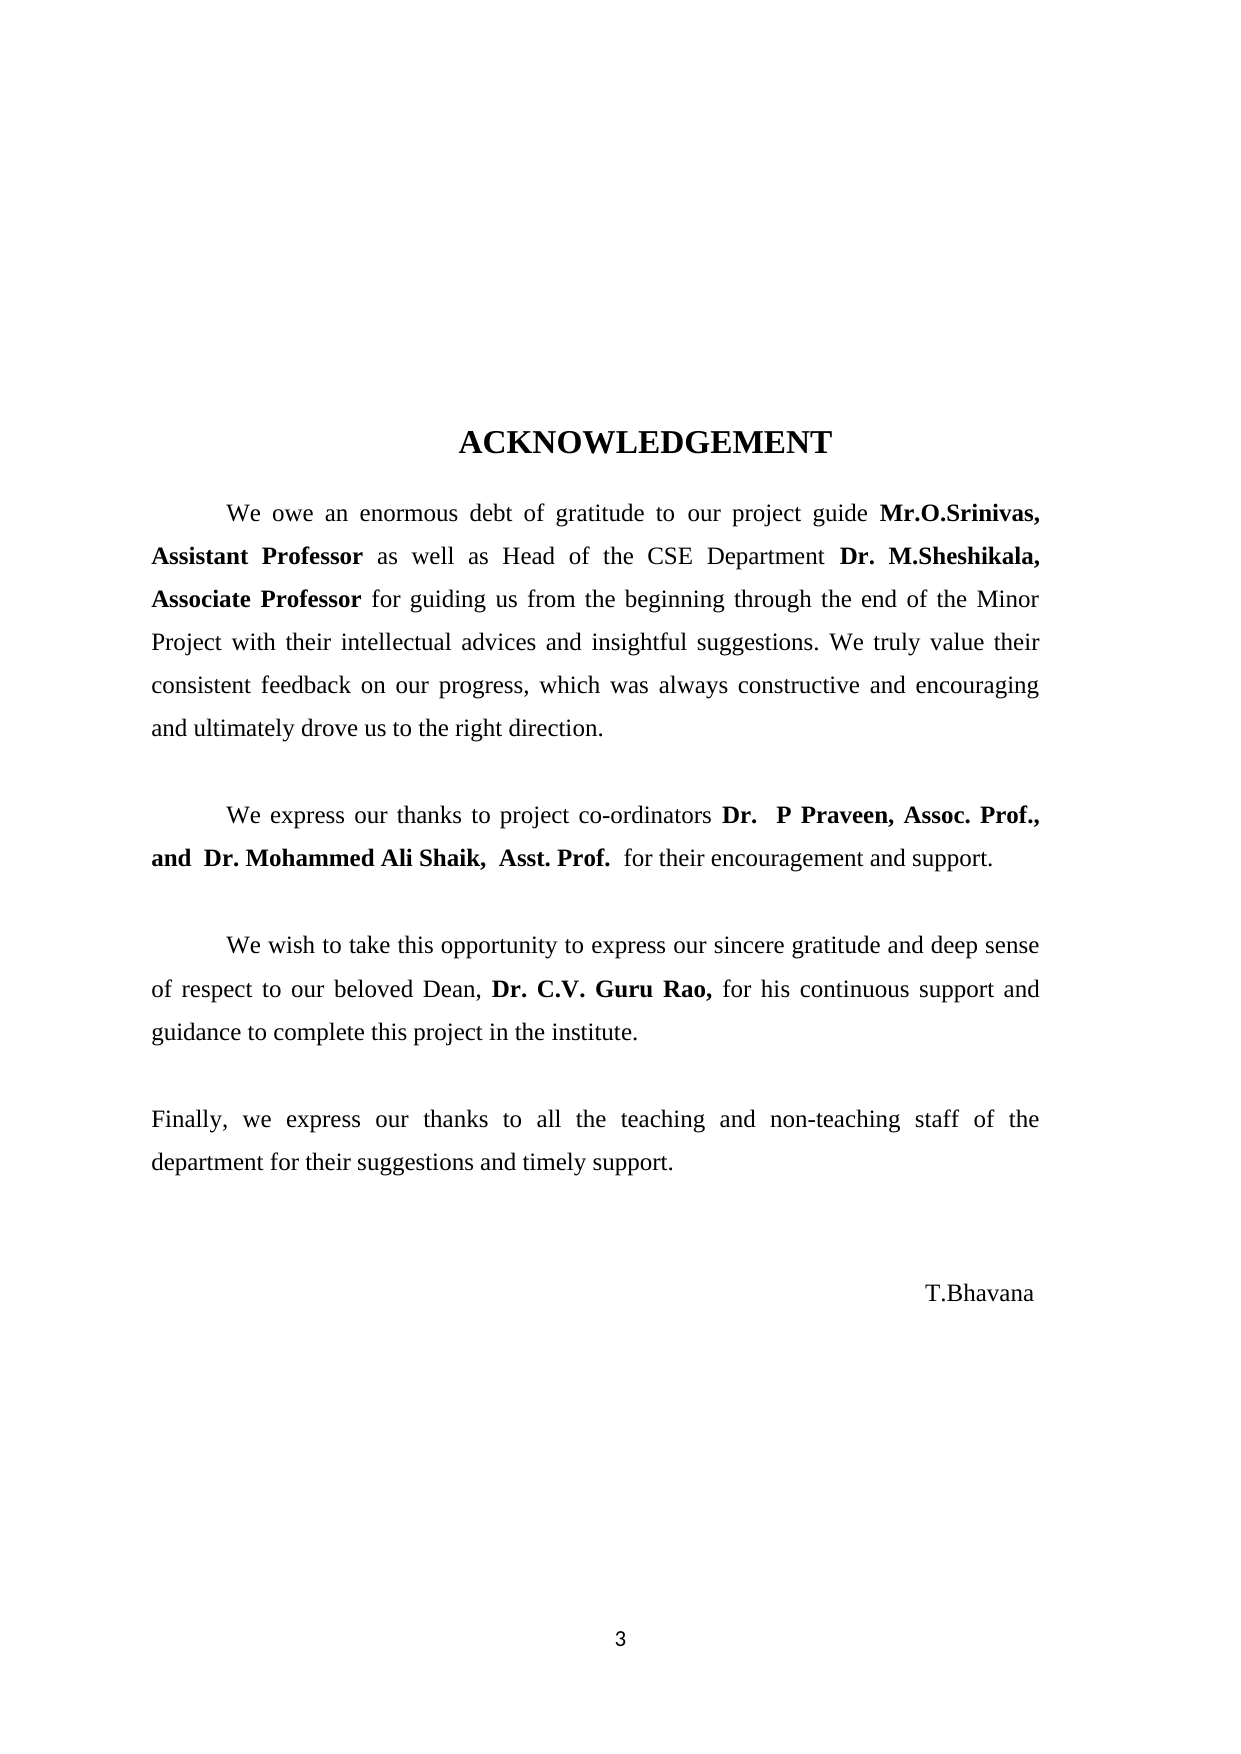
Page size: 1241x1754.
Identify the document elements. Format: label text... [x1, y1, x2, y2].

text Finally, we express our thanks to all the teaching and non-teaching staff of the department for their suggestions and timely support. [150, 1104, 1040, 1176]
text We wish to take this opportunity to express our sincere gratitude and deep sense of respect to our beloved Dean, Dr. C.V. Guru Rao, for his continuous support and guidance to complete this project in the institute. [151, 931, 1040, 1046]
text T.Bhavana [187, 1278, 1090, 1306]
text We owe an enormous debt of gratitude to our project guide Mr.O.Srinivas, Assistant Professor as well as Head of the CSE Department Dr. M.Sheshikala, Associate Professor for guiding us from the beginning through the end of the Minor Project with their intellectual advices and insightful suggestions. We truly value their consistent feedback on our progress, which was always constructive and encouraging and ultimately drove us to the right direction. [151, 498, 1040, 742]
text ACKNOWLEDGEMENT [150, 423, 1090, 461]
text We express our thanks to project co-ordinators Dr. P Praveen, Assoc. Prof., and Dr. Mohammed Ali Shaik, Asst. Prof. for their encouragement and support. [151, 800, 1040, 872]
